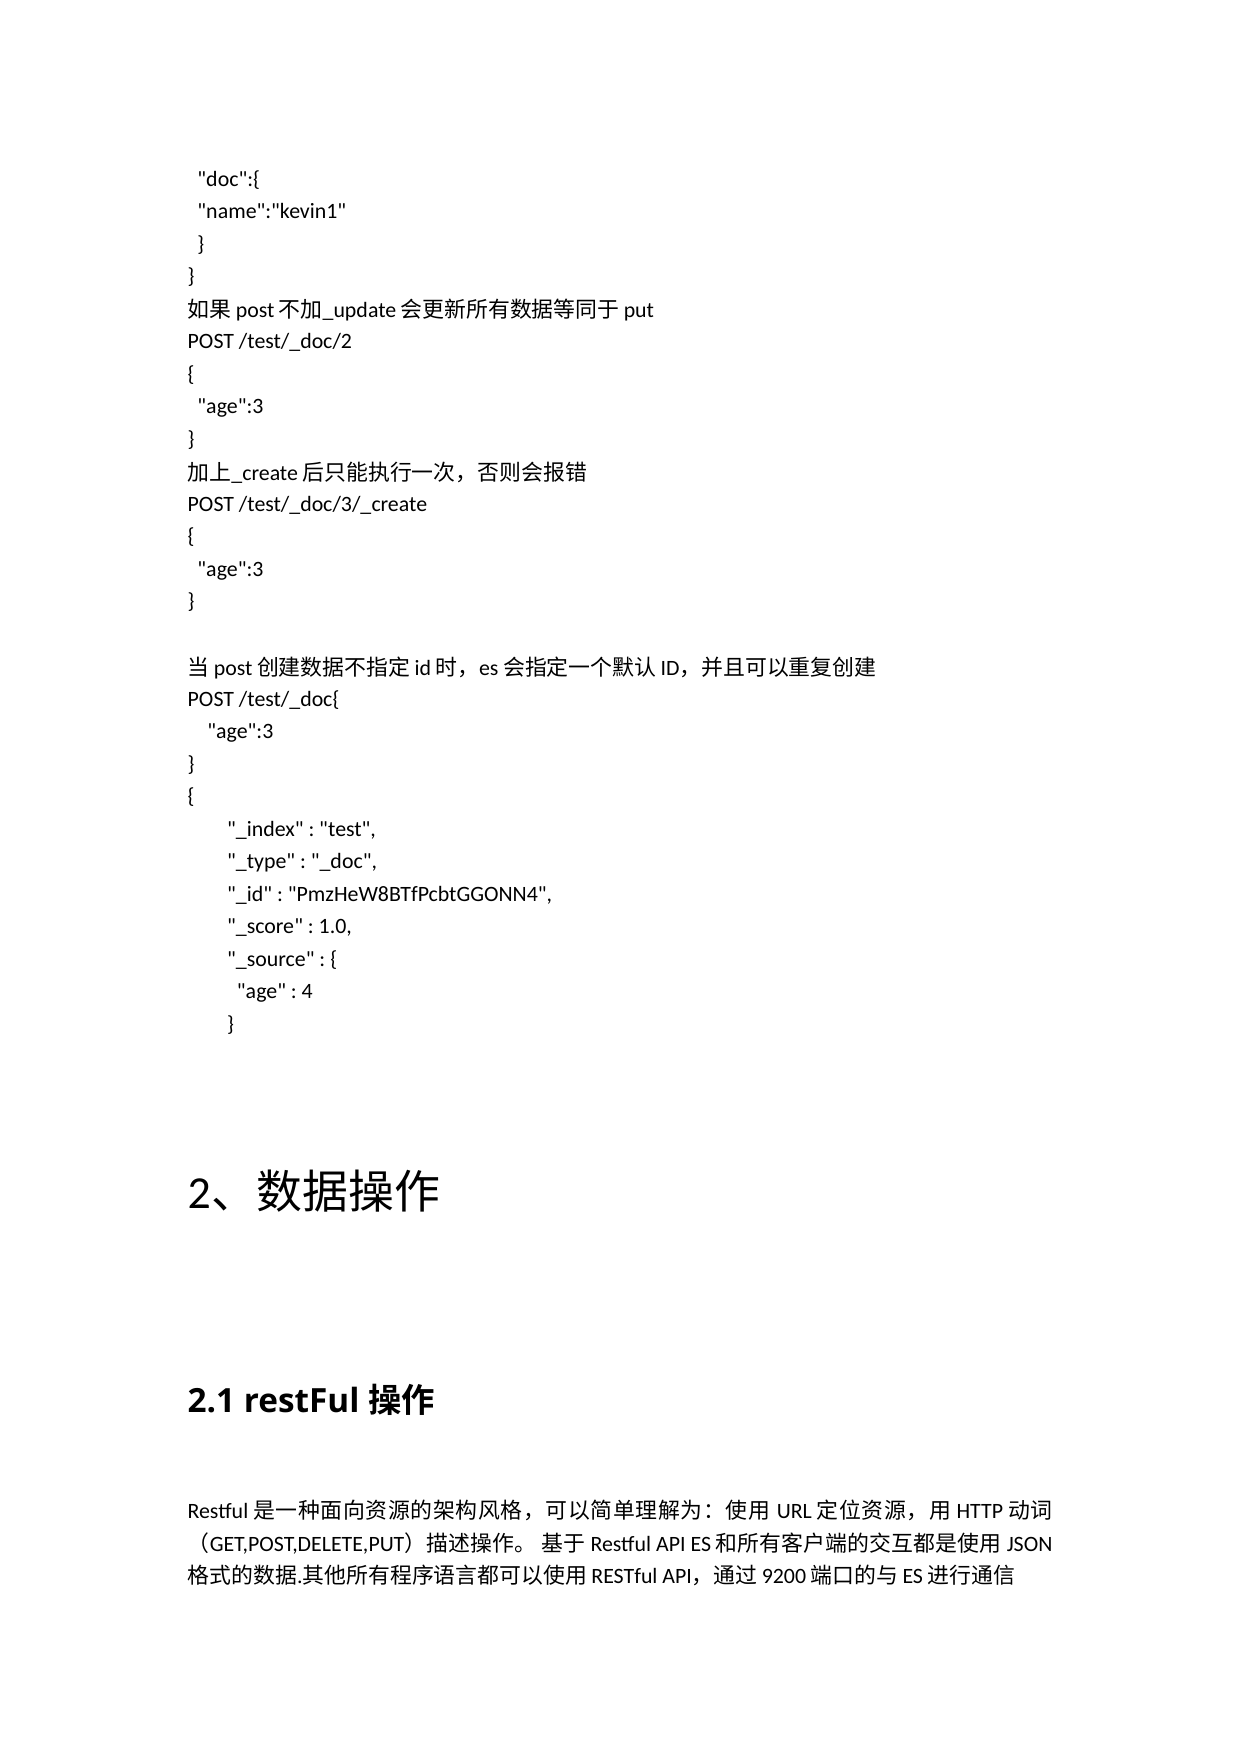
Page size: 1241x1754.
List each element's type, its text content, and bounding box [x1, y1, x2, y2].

text } [187, 227, 1053, 259]
text "age" : 4 [187, 974, 1053, 1007]
text 加上_create后只能执行一次，否则会报错 [187, 454, 1053, 487]
text POST /test/_doc{ [187, 682, 1053, 714]
text "age":3 [187, 552, 1053, 584]
text "age":3 [187, 389, 1053, 422]
subtitle 2.1 restFul 操作 [187, 1365, 1053, 1430]
text "age":3 [187, 714, 1053, 747]
text "_index" : "test", [187, 812, 1053, 844]
text { [187, 779, 1053, 812]
text { [187, 519, 1053, 552]
text } [187, 747, 1053, 779]
text "_id" : "PmzHeW8BTfPcbtGGONN4", [187, 877, 1053, 909]
text POST /test/_doc/2 [187, 324, 1053, 357]
text 如果post不加_update会更新所有数据等同于put [187, 292, 1053, 324]
text "_type" : "_doc", [187, 844, 1053, 877]
text } [187, 584, 1053, 617]
text "_score" : 1.0, [187, 909, 1053, 942]
text POST /test/_doc/3/_create [187, 487, 1053, 519]
text "_source" : { [187, 942, 1053, 974]
text "doc":{ [187, 162, 1053, 194]
text { [187, 357, 1053, 389]
text } [187, 1007, 1053, 1039]
text } [187, 422, 1053, 454]
text 当post创建数据不指定id时，es会指定一个默认ID，并且可以重复创建 [187, 649, 1053, 682]
text Restful是一种面向资源的架构风格，可以简单理解为：使用URL定位资源，用HTTP动词（GET,POST,DELETE,PUT）描述操作。 基于Restful API ES和所有客户端的交互都是使用JSON格式的数据.其他所有程序语言都可以使用RESTful API，通过9200端口的与ES进行通信 [187, 1493, 1053, 1590]
text } [187, 259, 1053, 292]
subtitle 数据操作 [187, 1140, 1053, 1237]
text "name":"kevin1" [187, 194, 1053, 227]
